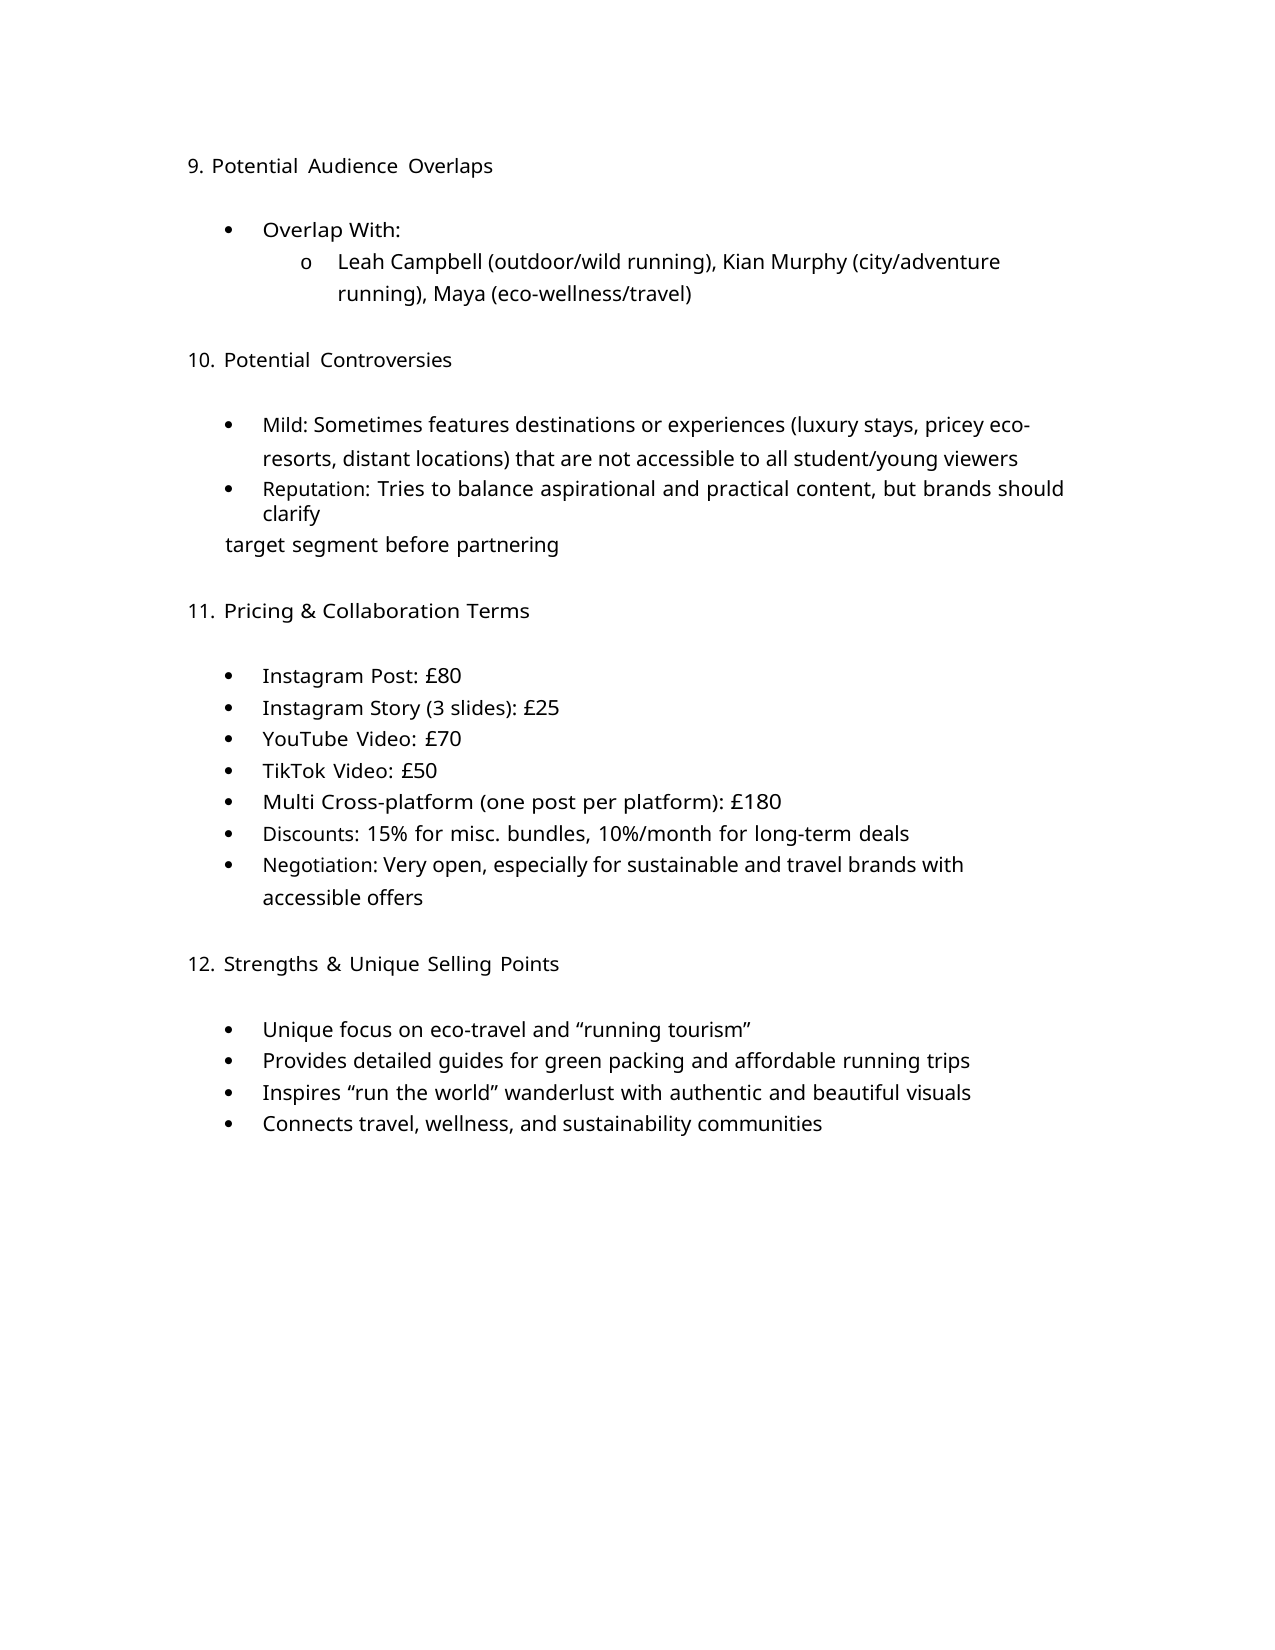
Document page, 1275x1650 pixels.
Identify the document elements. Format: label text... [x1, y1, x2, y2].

list Instagram Post: £80 [225, 661, 1087, 690]
list Potential Controversies [187, 347, 1087, 373]
list Overlap With: [225, 216, 1087, 243]
list Provides detailed guides for green packing and affordable running trips [225, 1046, 1087, 1075]
list Pricing & Collaboration Terms [187, 597, 1087, 624]
text target segment before partnering [225, 530, 1087, 559]
list Potential Audience Overlaps [187, 152, 1087, 179]
list Mild: Sometimes features destinations or experiences (luxury stays, pricey eco-resorts, distant locations) that are not accessible to all student/young viewers [225, 410, 1062, 472]
list Connects travel, wellness, and sustainability communities [225, 1109, 1087, 1138]
list Unique focus on eco-travel and “running tourism” [225, 1015, 1087, 1043]
list Discounts: 15% for misc. bundles, 10%/month for long-term deals [225, 819, 1087, 847]
list Multi Cross-platform (one post per platform): £180 [225, 787, 1087, 816]
list Strengths & Unique Selling Points [187, 951, 1087, 978]
list YouTube Video: £70 [225, 724, 1087, 753]
list Instagram Story (3 slides): £25 [225, 693, 1087, 722]
list Negotiation: Very open, especially for sustainable and travel brands with accessible offers [225, 850, 1041, 912]
list Leah Campbell (outdoor/wild running), Kian Murphy (city/adventure running), Maya (eco-wellness/travel) [300, 247, 1054, 307]
list TikTok Video: £50 [225, 756, 1087, 784]
list Reputation: Tries to balance aspirational and practical content, but brands should clarify [225, 477, 1087, 526]
list Inspires “run the world” wanderlust with authentic and beautiful visuals [225, 1078, 1087, 1106]
